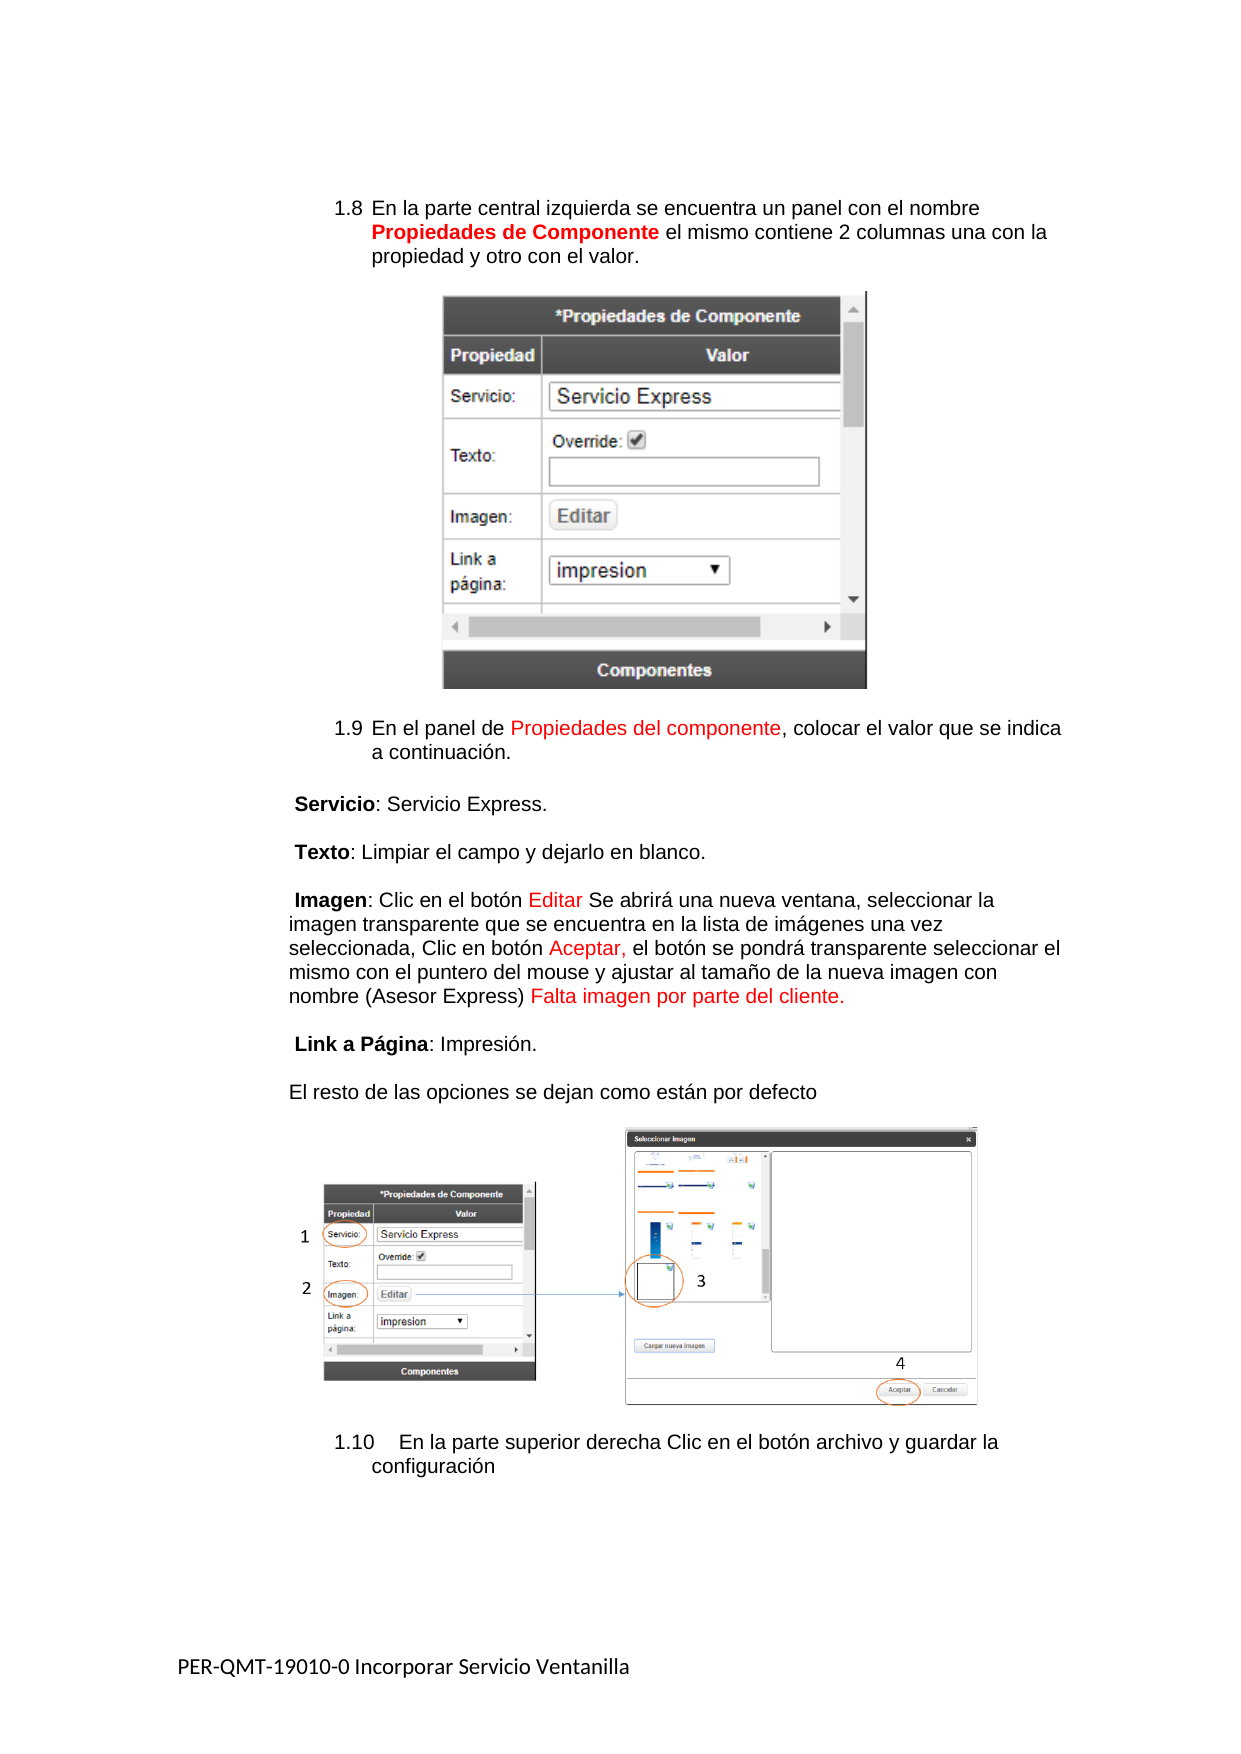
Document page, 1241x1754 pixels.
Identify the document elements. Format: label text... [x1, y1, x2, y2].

list En la parte superior derecha Clic en el botón archivo y guardar la configuración [334, 1430, 1063, 1478]
picture [441, 291, 874, 689]
text Link a Página: Impresión. [288, 1032, 1063, 1056]
text Imagen: Clic en el botón Editar Se abrirá una nueva ventana, seleccionar la imagen transparente que se encuentra en la lista de imágenes una vez seleccionada, Clic en botón Aceptar, el botón se pondrá transparente seleccionar el mismo con el puntero del mouse y ajustar al tamaño de la nueva imagen con nombre (Asesor Express) Falta imagen por parte del cliente. [288, 888, 1063, 1008]
list En el panel de Propiedades del componente, colocar el valor que se indica a continuación. [334, 716, 1063, 764]
list En la parte central izquierda se encuentra un panel con el nombre Propiedades de Componente el mismo contiene 2 columnas una con la propiedad y otro con el valor. [334, 196, 1063, 267]
text Texto: Limpiar el campo y dejarlo en blanco. [288, 840, 1063, 864]
picture [288, 1127, 978, 1406]
text El resto de las opciones se dejan como están por defecto [288, 1080, 1063, 1104]
text Servicio: Servicio Express. [288, 792, 1063, 816]
